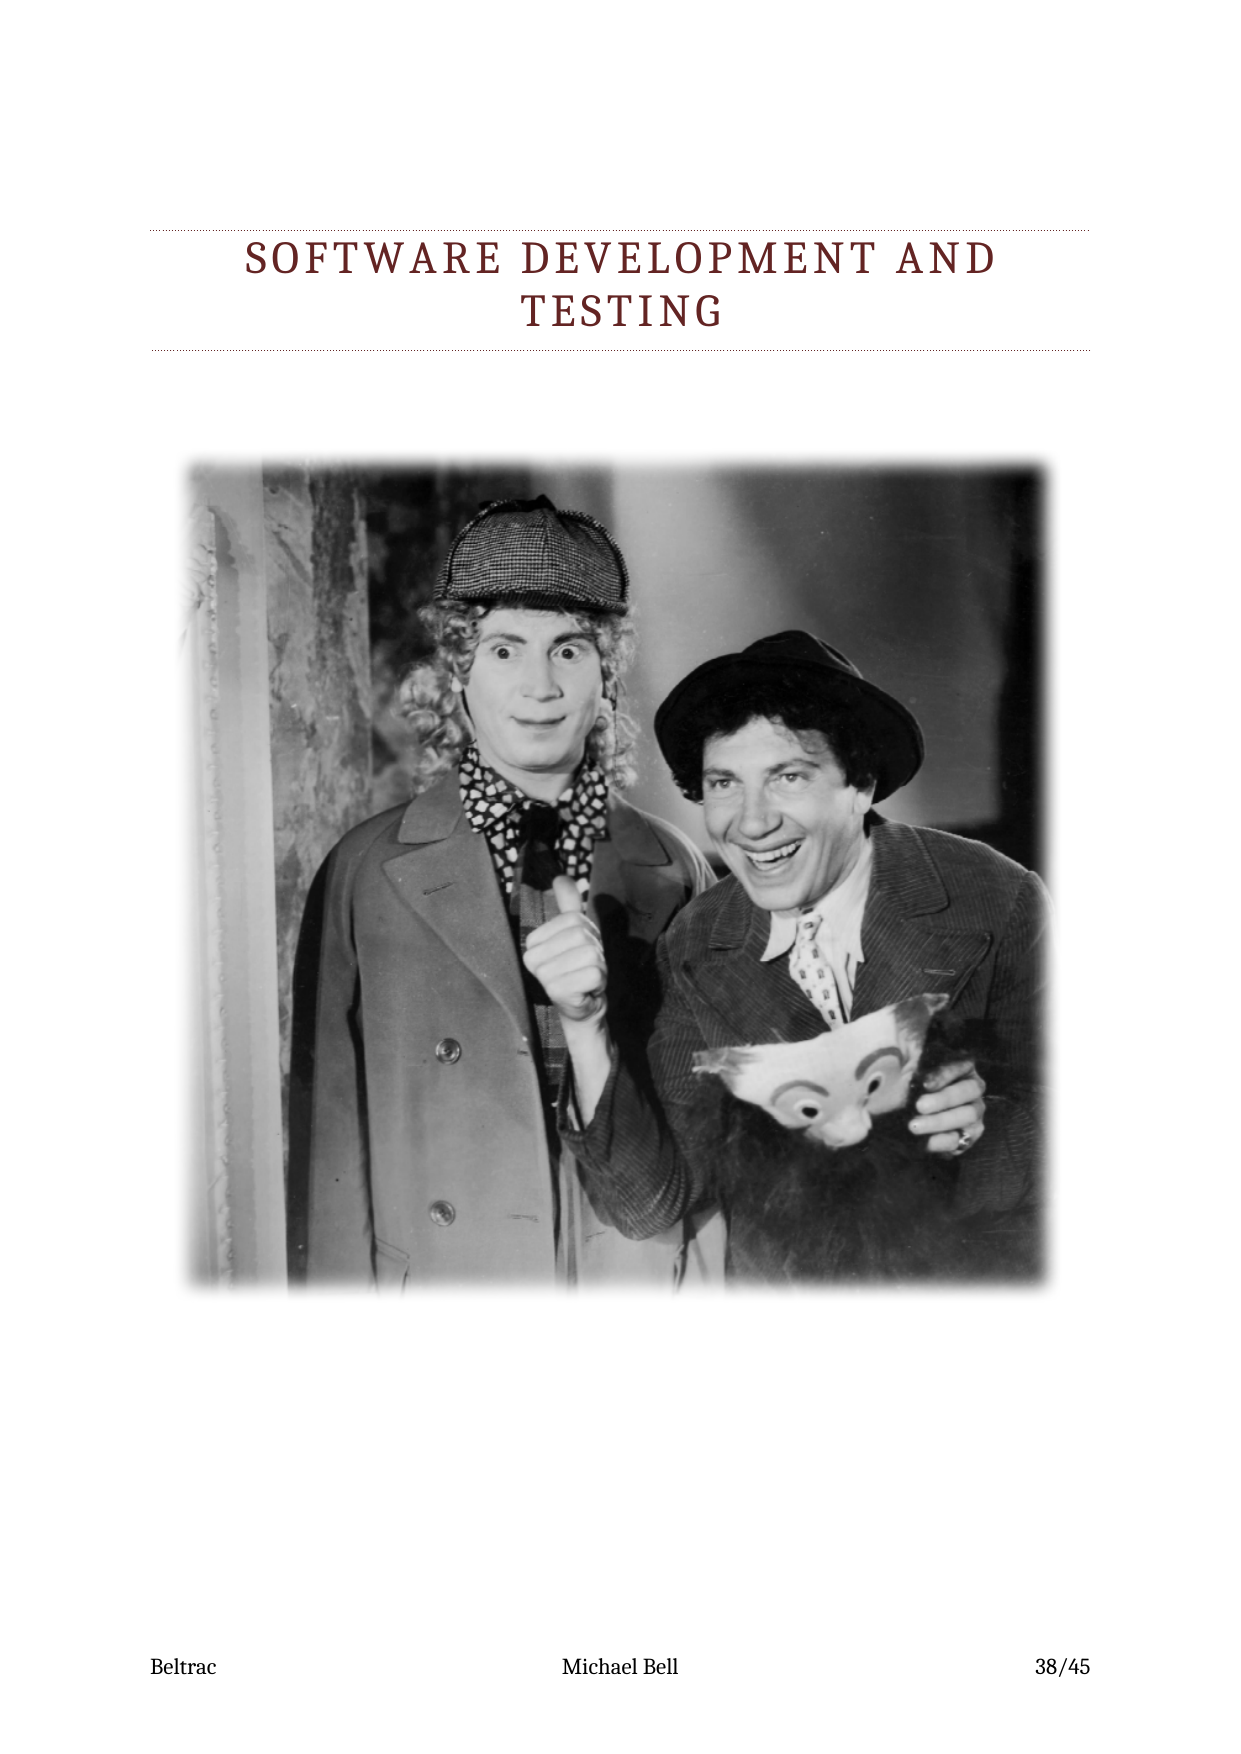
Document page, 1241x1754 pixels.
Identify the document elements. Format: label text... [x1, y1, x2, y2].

picture [201, 476, 1034, 1275]
title Software Development and Testing [150, 230, 1090, 351]
